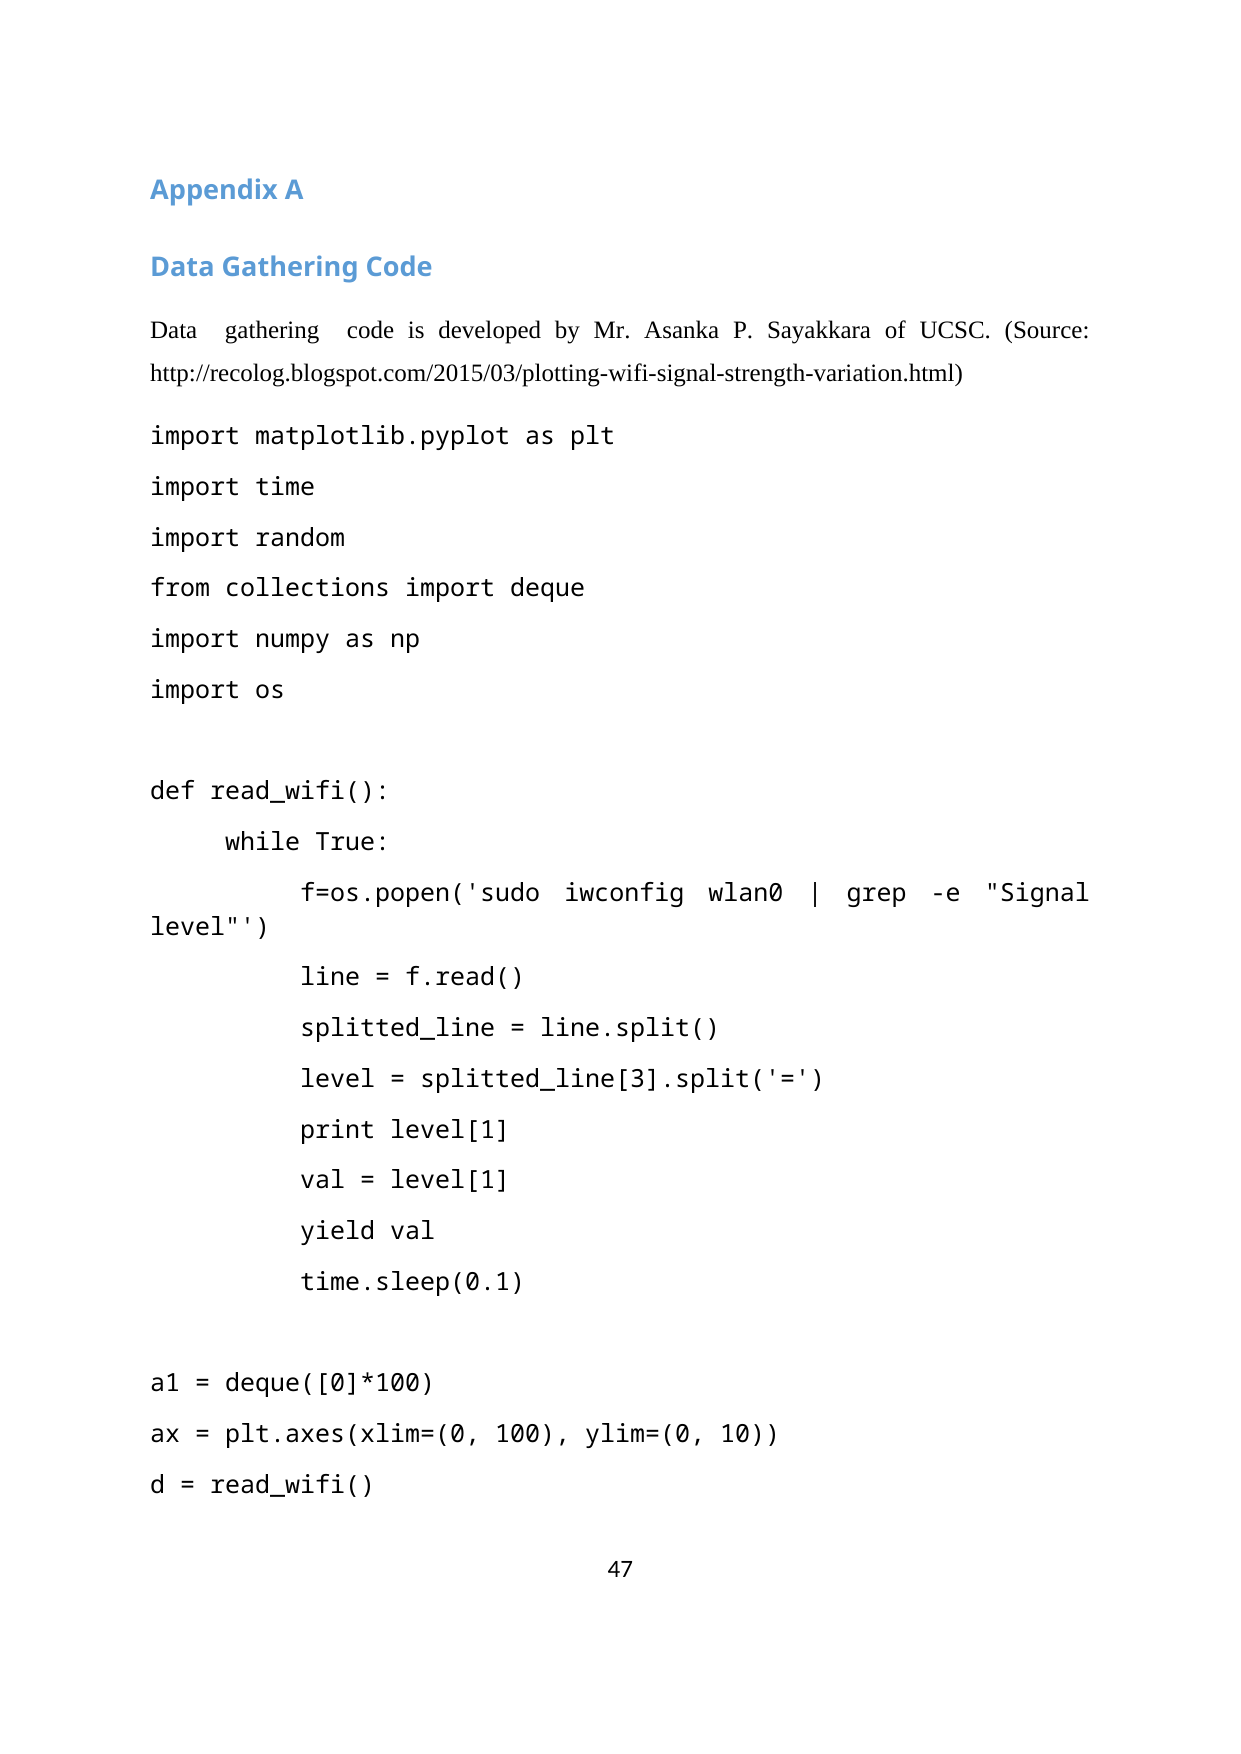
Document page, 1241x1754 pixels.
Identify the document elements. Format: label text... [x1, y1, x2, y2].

text import os [150, 671, 1090, 705]
text Data gathering code is developed by Mr. Asanka P. Sayakkara of UCSC. (Source: http://recolog.blogspot.com/2015/03/plotting-wifi-signal-strength-variation.html) [150, 315, 1090, 387]
text print level[1] [150, 1111, 1090, 1145]
text time.sleep(0.1) [150, 1263, 1090, 1297]
text while True: [150, 823, 1090, 858]
text import random [150, 519, 1090, 553]
text f=os.popen('sudo iwconfig wlan0 | grep -e "Signal level"') [150, 874, 1090, 942]
text def read_wifi(): [150, 773, 1090, 807]
text import matplotlib.pyplot as plt [150, 418, 1090, 452]
subtitle Data Gathering Code [150, 247, 1090, 284]
text ax = plt.axes(xlim=(0, 100), ylim=(0, 10)) [150, 1416, 1090, 1450]
text line = f.read() [150, 959, 1090, 993]
subtitle Appendix A [150, 171, 1090, 208]
text import time [150, 468, 1090, 502]
text yield val [150, 1213, 1090, 1247]
text import numpy as np [150, 621, 1090, 655]
text splitted_line = line.split() [150, 1010, 1090, 1044]
text d = read_wifi() [150, 1466, 1090, 1500]
text a1 = deque([0]*100) [150, 1365, 1090, 1399]
text level = splitted_line[3].split('=') [150, 1061, 1090, 1094]
text from collections import deque [150, 570, 1090, 604]
text val = level[1] [150, 1162, 1090, 1196]
